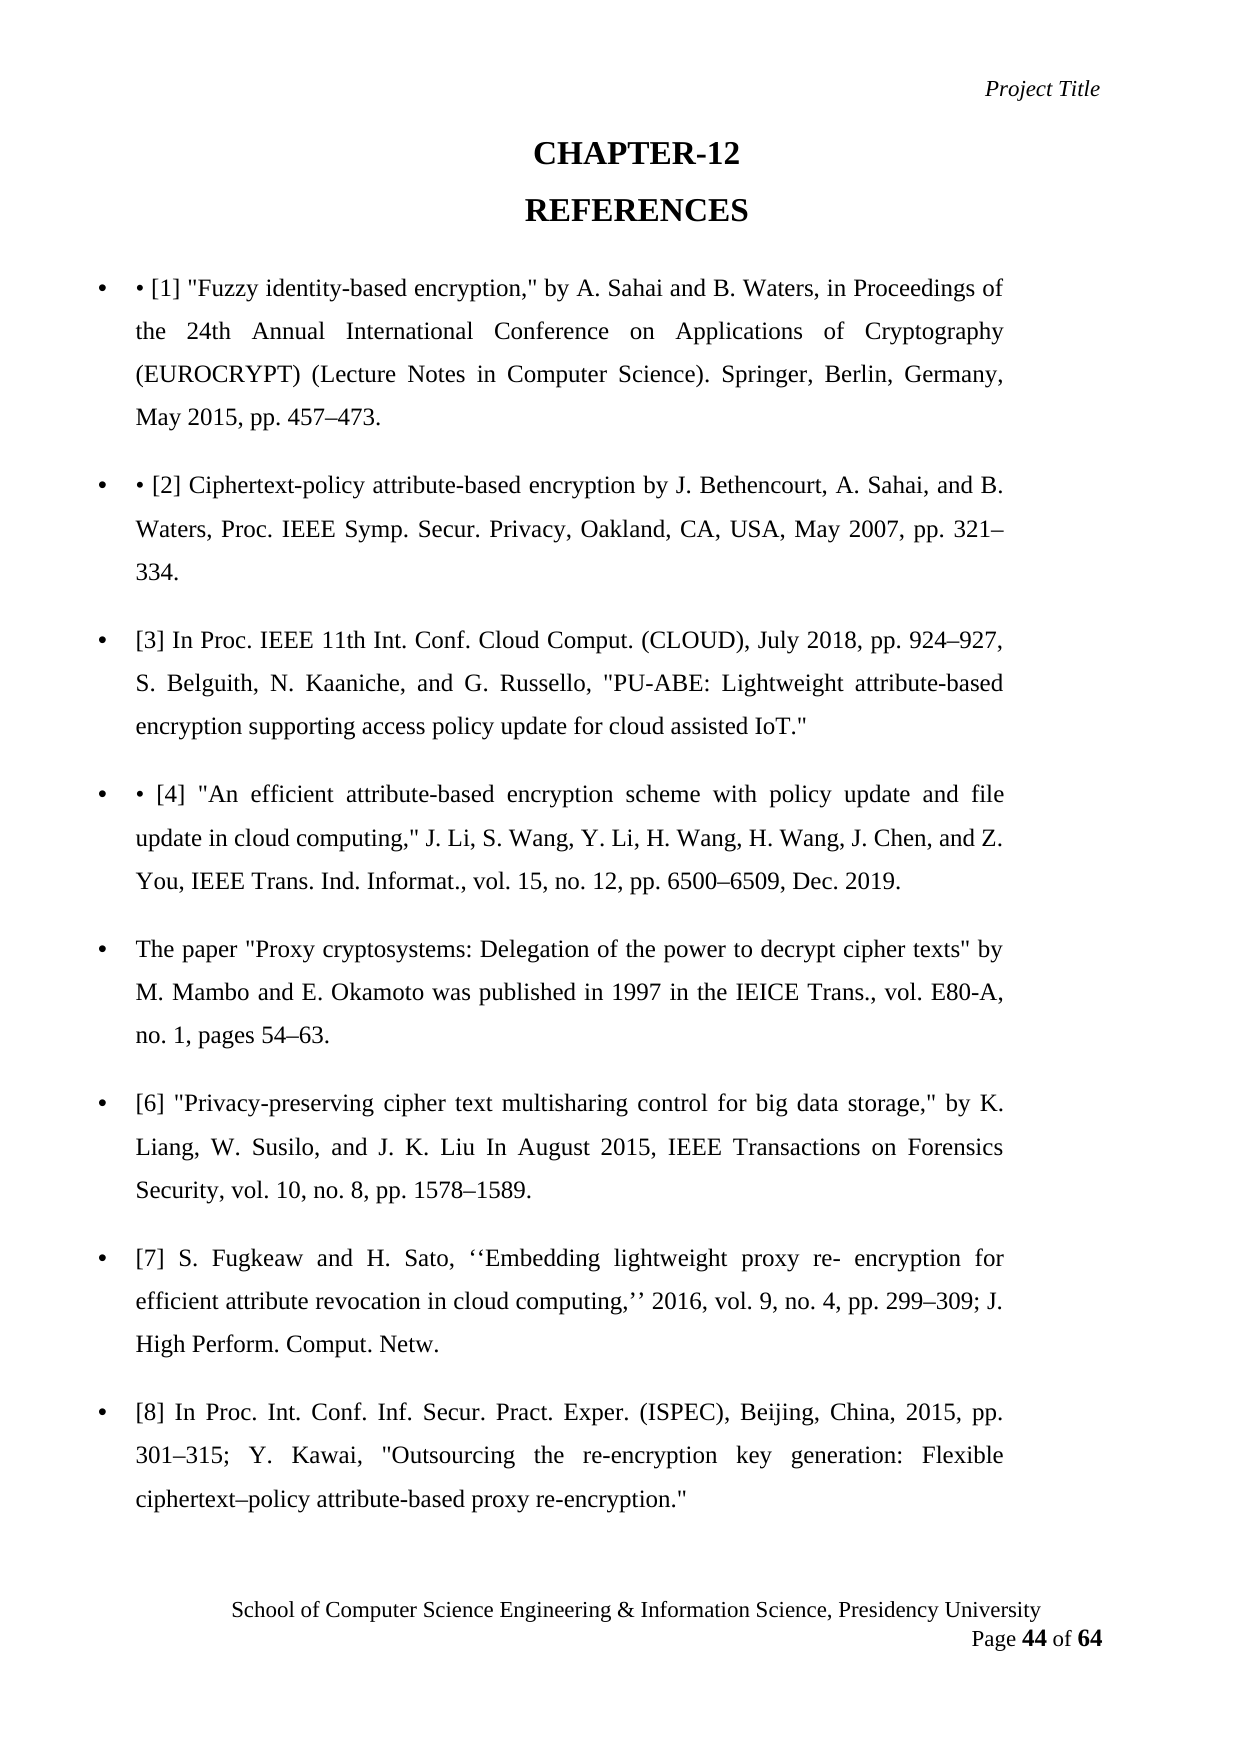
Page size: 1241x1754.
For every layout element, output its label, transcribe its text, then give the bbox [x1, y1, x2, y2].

list • [2] Ciphertext-policy attribute-based encryption by J. Bethencourt, A. Sahai, and B. Waters, Proc. IEEE Symp. Secur. Privacy, Oakland, CA, USA, May 2007, pp. 321–334. [98, 471, 1005, 586]
text CHAPTER-12 [171, 133, 1102, 171]
text REFERENCES [171, 190, 1102, 229]
list • [1] "Fuzzy identity-based encryption," by A. Sahai and B. Waters, in Proceedings of the 24th Annual International Conference on Applications of Cryptography (EUROCRYPT) (Lecture Notes in Computer Science). Springer, Berlin, Germany, May 2015, pp. 457–473. [98, 273, 1005, 431]
list [3] In Proc. IEEE 11th Int. Conf. Cloud Comput. (CLOUD), July 2018, pp. 924–927, S. Belguith, N. Kaaniche, and G. Russello, "PU-ABE: Lightweight attribute-based encryption supporting access policy update for cloud assisted IoT." [98, 625, 1005, 740]
list [6] "Privacy-preserving cipher text multisharing control for big data storage," by K. Liang, W. Susilo, and J. K. Liu In August 2015, IEEE Transactions on Forensics Security, vol. 10, no. 8, pp. 1578–1589. [98, 1088, 1005, 1203]
list [8] In Proc. Int. Conf. Inf. Secur. Pract. Exper. (ISPEC), Beijing, China, 2015, pp. 301–315; Y. Kawai, "Outsourcing the re-encryption key generation: Flexible ciphertext–policy attribute-based proxy re-encryption." [98, 1397, 1005, 1512]
list [7] S. Fugkeaw and H. Sato, ‘‘Embedding lightweight proxy re- encryption for efficient attribute revocation in cloud computing,’’ 2016, vol. 9, no. 4, pp. 299–309; J. High Perform. Comput. Netw. [98, 1243, 1005, 1358]
list • [4] "An efficient attribute-based encryption scheme with policy update and file update in cloud computing," J. Li, S. Wang, Y. Li, H. Wang, H. Wang, J. Chen, and Z. You, IEEE Trans. Ind. Informat., vol. 15, no. 12, pp. 6500–6509, Dec. 2019. [98, 779, 1005, 894]
list The paper "Proxy cryptosystems: Delegation of the power to decrypt cipher texts" by M. Mambo and E. Okamoto was published in 1997 in the IEICE Trans., vol. E80-A, no. 1, pages 54–63. [98, 934, 1005, 1049]
